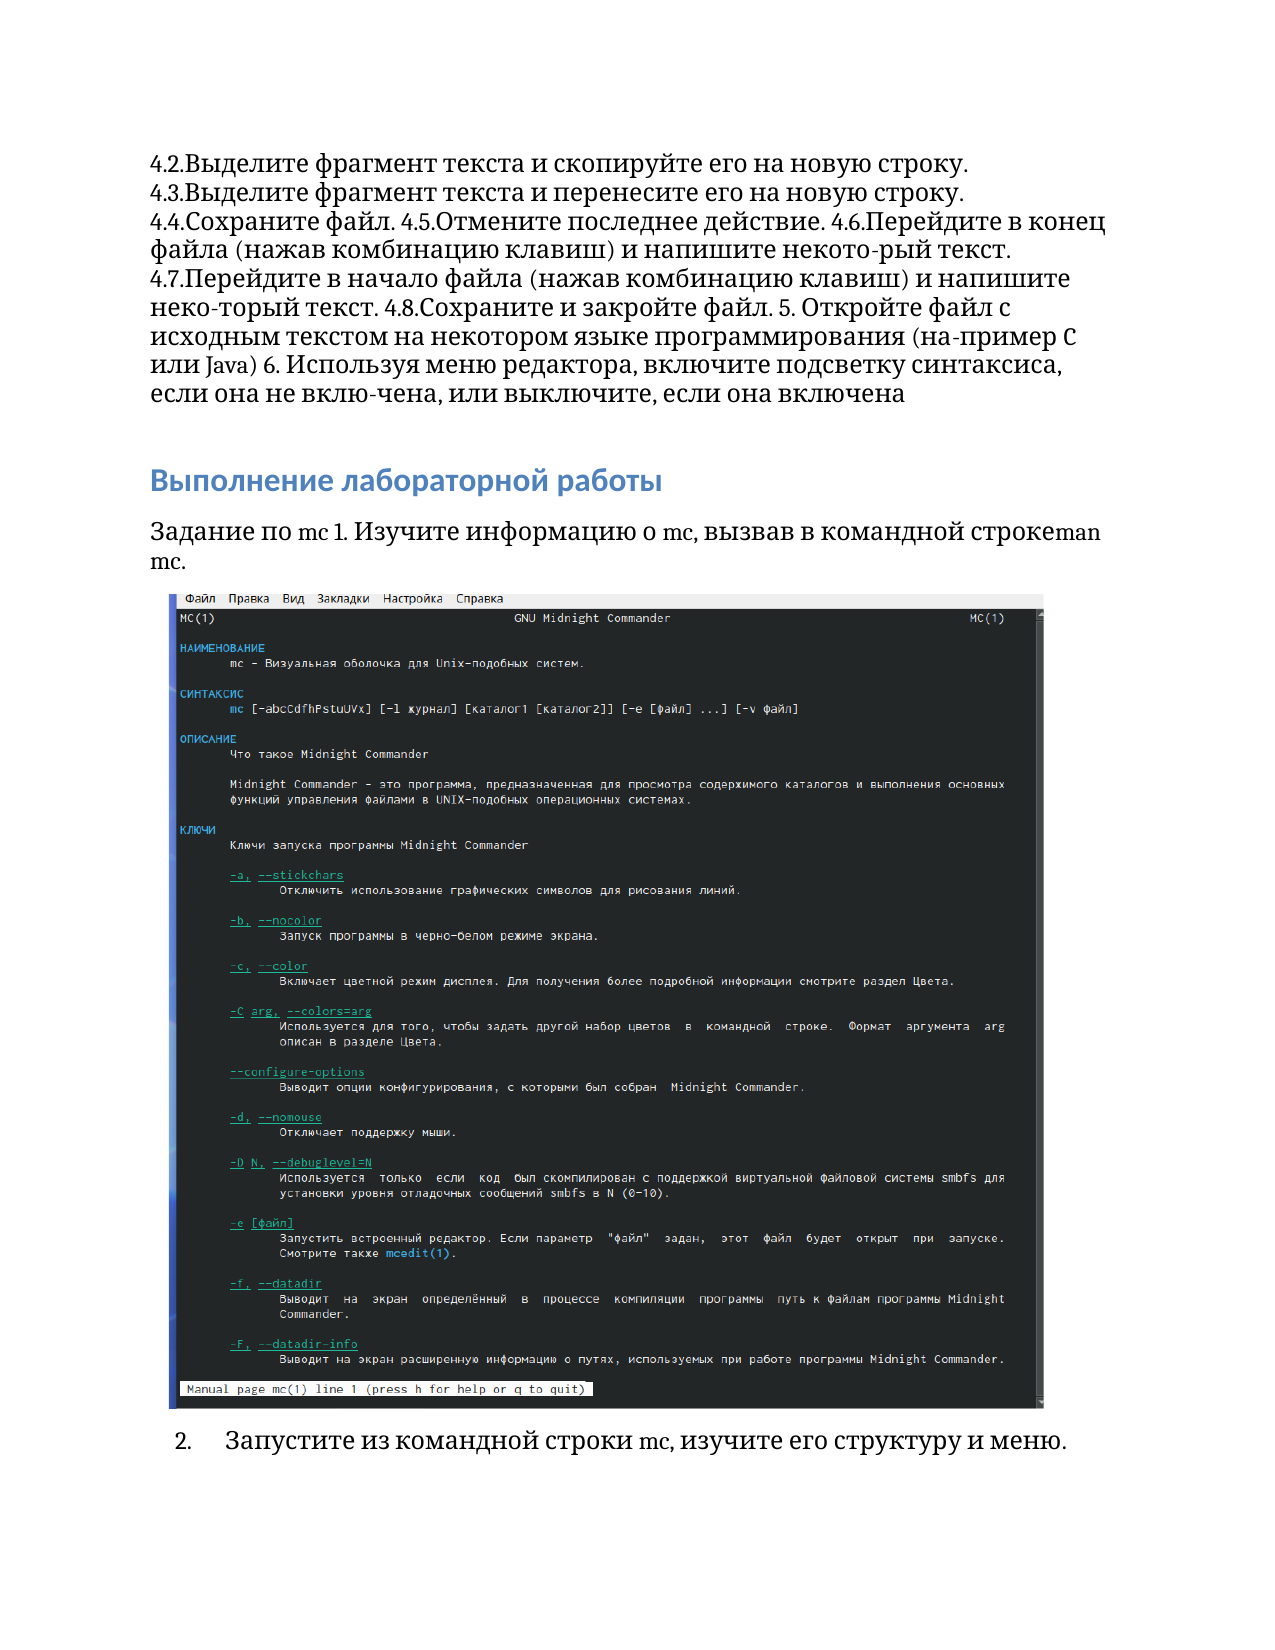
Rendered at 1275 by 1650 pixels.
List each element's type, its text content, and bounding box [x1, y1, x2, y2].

subtitle Выполнение лабораторной работы [150, 459, 1125, 499]
list Запустите из командной строки mc, изучите его структуру и меню. [175, 1427, 1125, 1456]
text Задание по mc 1. Изучите информацию о mc, вызвав в командной строкеman mc. [150, 518, 1125, 576]
picture [168, 594, 1044, 1409]
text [150, 150, 1125, 409]
